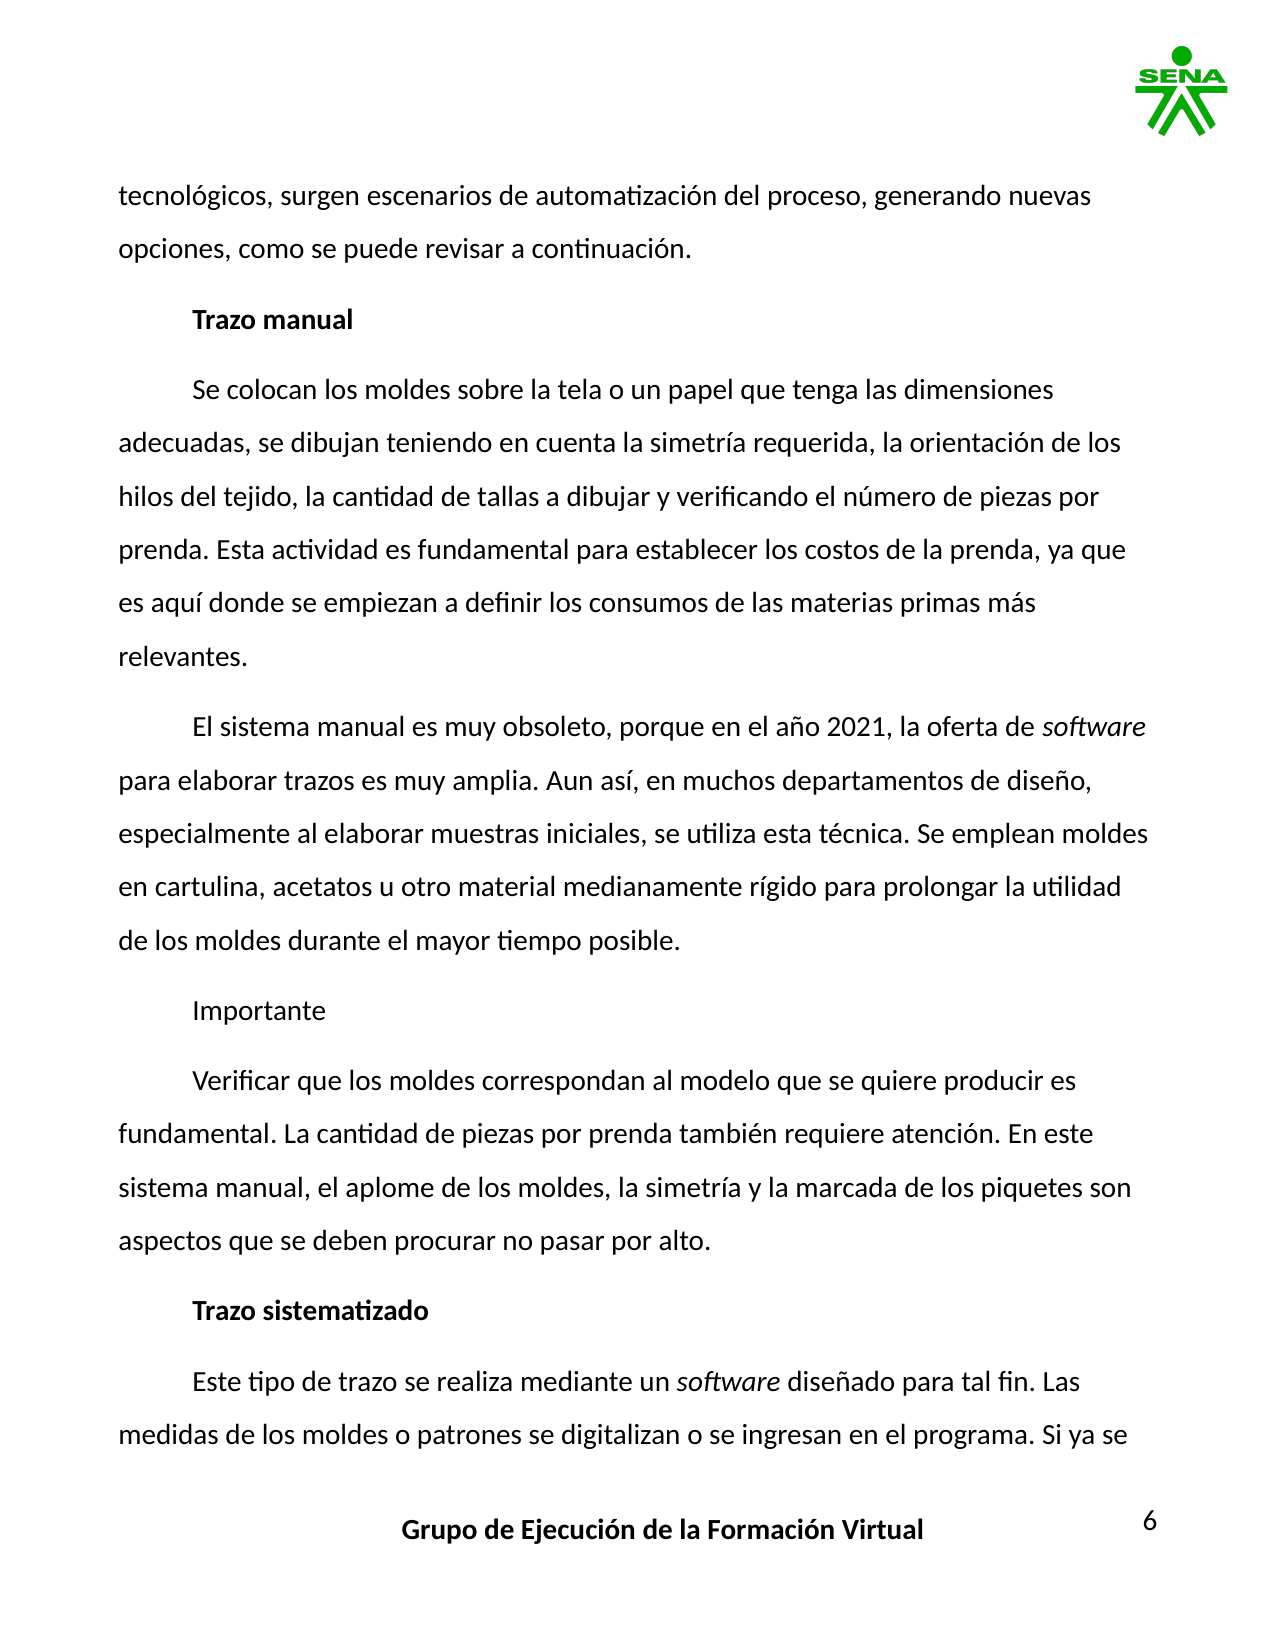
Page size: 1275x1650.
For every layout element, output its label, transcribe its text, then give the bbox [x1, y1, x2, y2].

text Importante [118, 992, 1157, 1028]
picture [1135, 46, 1228, 136]
text Trazo manual [118, 301, 1157, 336]
text Trazo sistematizado [118, 1292, 1157, 1328]
text Se colocan los moldes sobre la tela o un papel que tenga las dimensiones adecuadas, se dibujan teniendo en cuenta la simetría requerida, la orientación de los hilos del tejido, la cantidad de tallas a dibujar y verificando el número de piezas por prenda. Esta actividad es fundamental para establecer los costos de la prenda, ya que es aquí donde se empiezan a definir los consumos de las materias primas más relevantes. [118, 371, 1157, 674]
text El sistema manual es muy obsoleto, porque en el año 2021, la oferta de software para elaborar trazos es muy amplia. Aun así, en muchos departamentos de diseño, especialmente al elaborar muestras iniciales, se utiliza esta técnica. Se emplean moldes en cartulina, acetatos u otro material medianamente rígido para prolongar la utilidad de los moldes durante el mayor tiempo posible. [118, 708, 1157, 957]
text Verificar que los moldes correspondan al modelo que se quiere producir es fundamental. La cantidad de piezas por prenda también requiere atención. En este sistema manual, el aplome de los moldes, la simetría y la marcada de los piquetes son aspectos que se deben procurar no pasar por alto. [118, 1062, 1157, 1258]
